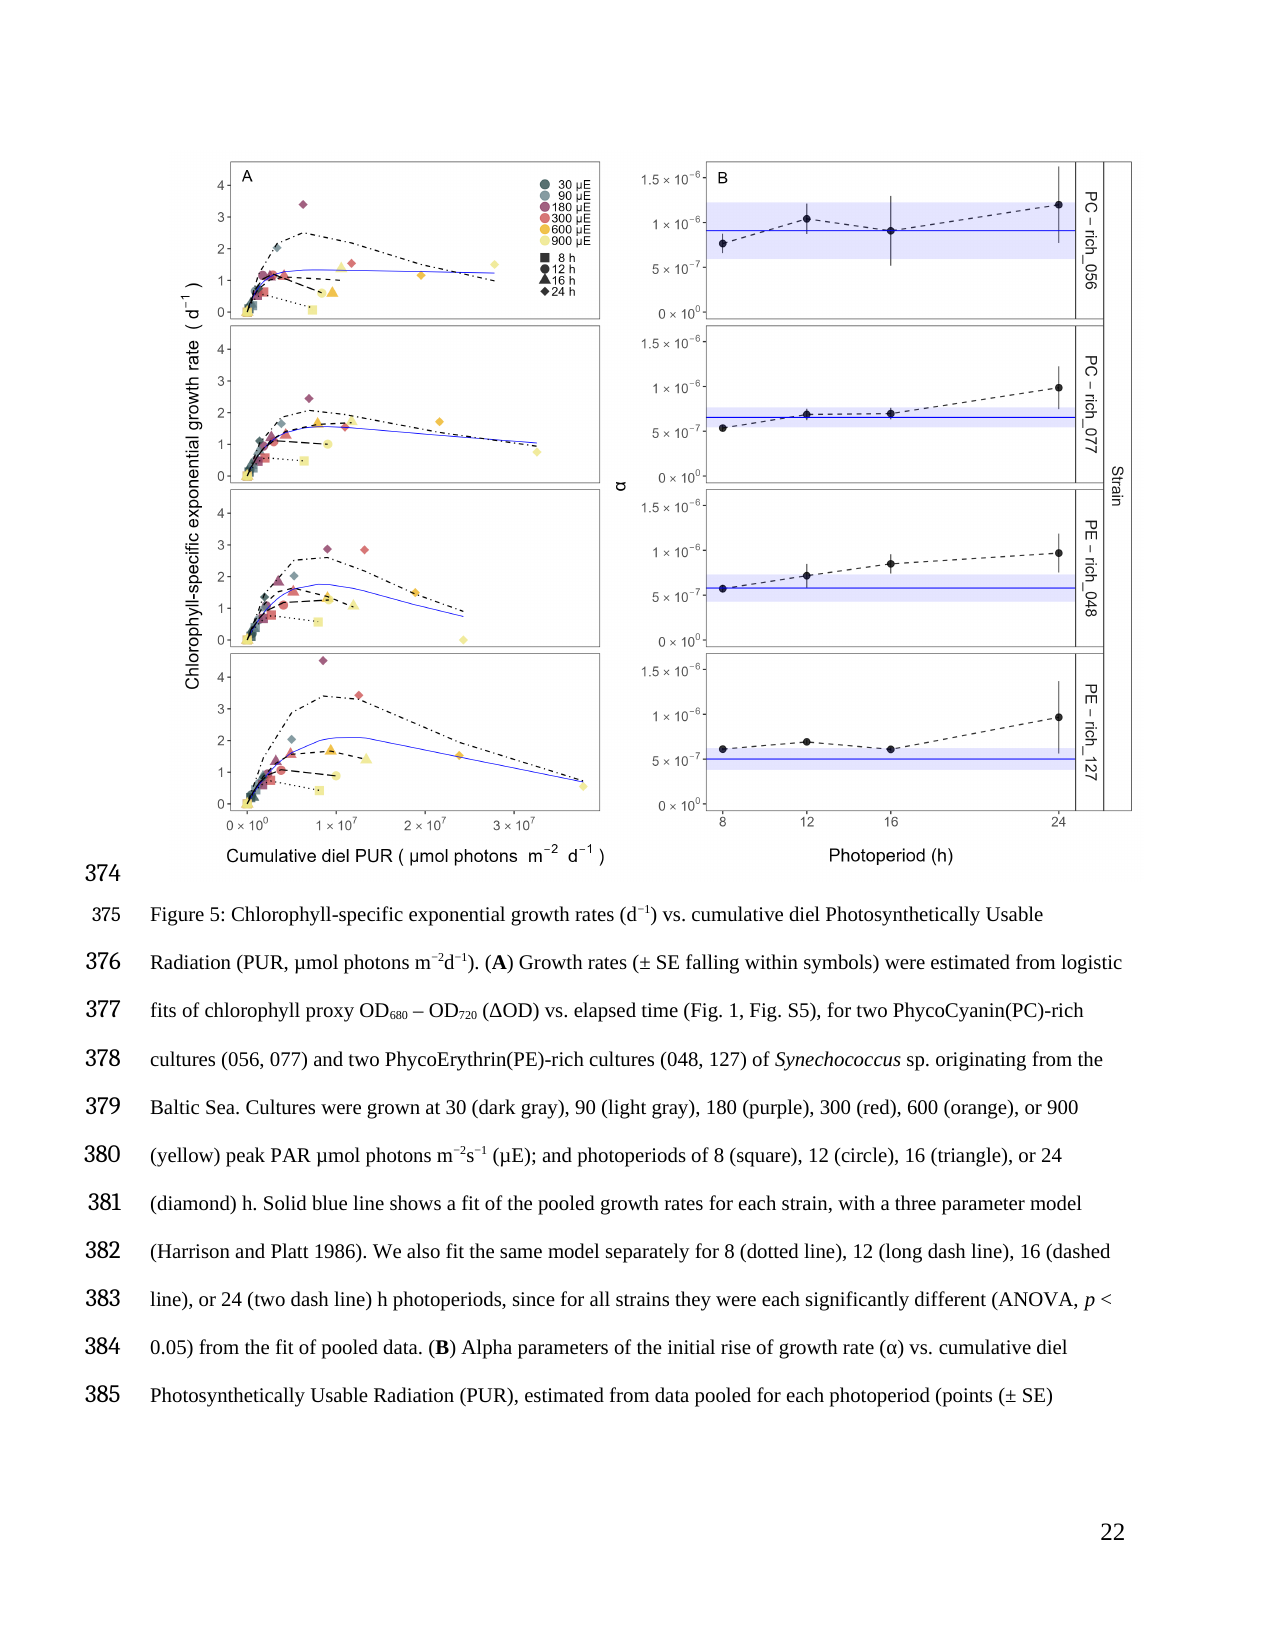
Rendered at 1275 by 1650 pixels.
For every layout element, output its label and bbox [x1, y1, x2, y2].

picture [168, 150, 1144, 882]
text [150, 902, 1125, 1407]
